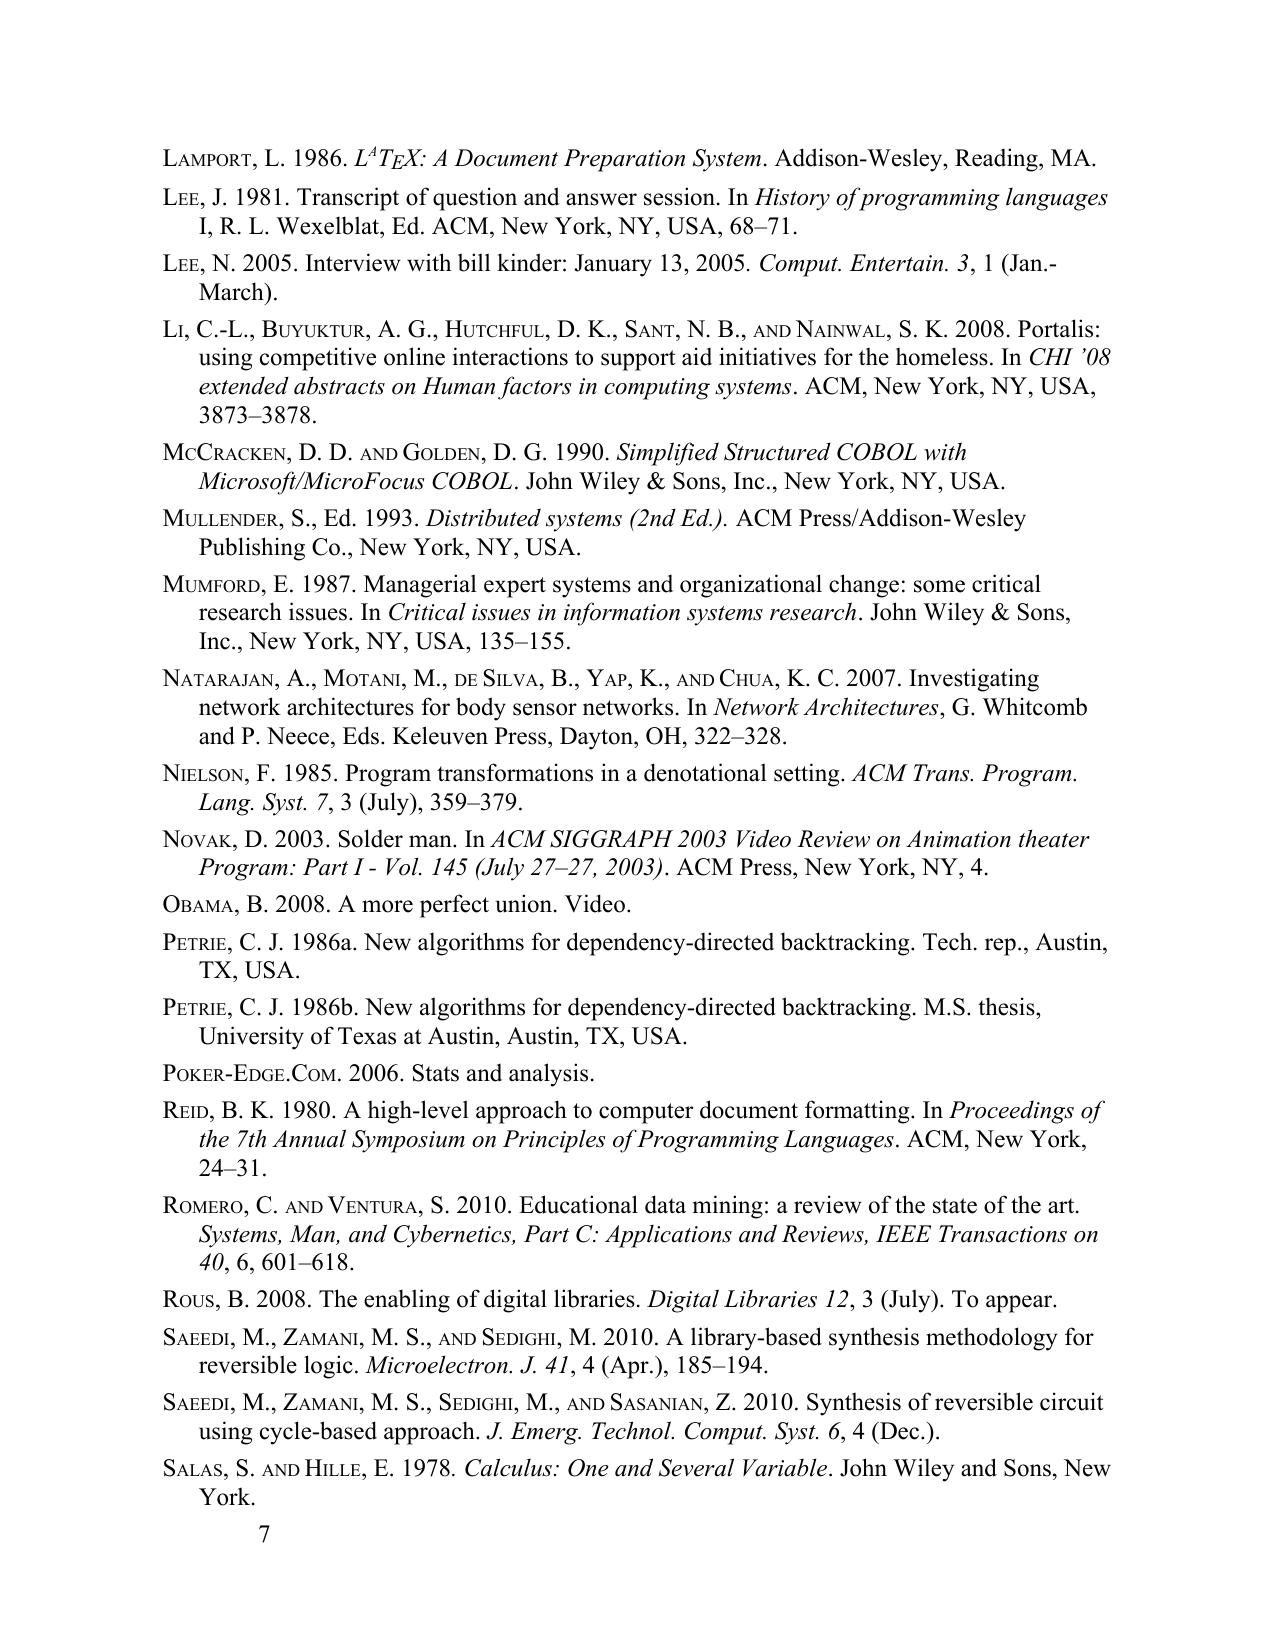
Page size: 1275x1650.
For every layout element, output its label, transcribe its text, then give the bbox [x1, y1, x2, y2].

text LEE, N. 2005. Interview with bill kinder: January 13, 2005. Comput. Entertain. 3, 1 (Jan.-March). [162, 248, 1113, 305]
text NOVAK, D. 2003. Solder man. In ACM SIGGRAPH 2003 Video Review on Animation theater Program: Part I - Vol. 145 (July 27–27, 2003). ACM Press, New York, NY, 4. [162, 824, 1113, 881]
text OBAMA, B. 2008. A more perfect union. Video. [162, 889, 1113, 918]
text REID, B. K. 1980. A high-level approach to computer document formatting. In Proceedings of the 7th Annual Symposium on Principles of Programming Languages. ACM, New York, 24–31. [162, 1095, 1113, 1182]
text MUMFORD, E. 1987. Managerial expert systems and organizational change: some critical research issues. In Critical issues in information systems research. John Wiley & Sons, Inc., New York, NY, USA, 135–155. [162, 569, 1113, 655]
text MCCRACKEN, D. D. AND GOLDEN, D. G. 1990. Simplified Structured COBOL with Microsoft/MicroFocus COBOL. John Wiley & Sons, Inc., New York, NY, USA. [162, 437, 1113, 494]
text ROUS, B. 2008. The enabling of digital libraries. Digital Libraries 12, 3 (July). To appear. [162, 1284, 1113, 1313]
text PETRIE, C. J. 1986a. New algorithms for dependency-directed backtracking. Tech. rep., Austin, TX, USA. [162, 927, 1113, 984]
text NATARAJAN, A., MOTANI, M., DE SILVA, B., YAP, K., AND CHUA, K. C. 2007. Investigating network architectures for body sensor networks. In Network Architectures, G. Whitcomb and P. Neece, Eds. Keleuven Press, Dayton, OH, 322–328. [162, 663, 1113, 749]
text LI, C.-L., BUYUKTUR, A. G., HUTCHFUL, D. K., SANT, N. B., AND NAINWAL, S. K. 2008. Portalis: using competitive online interactions to support aid initiatives for the homeless. In CHI ’08 extended abstracts on Human factors in computing systems. ACM, New York, NY, USA, 3873–3878. [162, 314, 1113, 429]
text ROMERO, C. AND VENTURA, S. 2010. Educational data mining: a review of the state of the art. Systems, Man, and Cybernetics, Part C: Applications and Reviews, IEEE Transactions on 40, 6, 601–618. [162, 1190, 1113, 1276]
text NIELSON, F. 1985. Program transformations in a denotational setting. ACM Trans. Program. Lang. Syst. 7, 3 (July), 359–379. [162, 758, 1113, 815]
text SAEEDI, M., ZAMANI, M. S., SEDIGHI, M., AND SASANIAN, Z. 2010. Synthesis of reversible circuit using cycle-based approach. J. Emerg. Technol. Comput. Syst. 6, 4 (Dec.). [162, 1387, 1113, 1445]
text SAEEDI, M., ZAMANI, M. S., AND SEDIGHI, M. 2010. A library-based synthesis methodology for reversible logic. Microelectron. J. 41, 4 (Apr.), 185–194. [162, 1322, 1113, 1379]
text LAMPORT, L. 1986. LATEX: A Document Preparation System. Addison-Wesley, Reading, MA. [162, 133, 1113, 174]
text SALAS, S. AND HILLE, E. 1978. Calculus: One and Several Variable. John Wiley and Sons, New York. [162, 1453, 1113, 1511]
text LEE, J. 1981. Transcript of question and answer session. In History of programming languages I, R. L. Wexelblat, Ed. ACM, New York, NY, USA, 68–71. [162, 182, 1113, 239]
text MULLENDER, S., Ed. 1993. Distributed systems (2nd Ed.). ACM Press/Addison-Wesley Publishing Co., New York, NY, USA. [162, 503, 1113, 560]
text POKER-EDGE.COM. 2006. Stats and analysis. [162, 1058, 1113, 1087]
text PETRIE, C. J. 1986b. New algorithms for dependency-directed backtracking. M.S. thesis, University of Texas at Austin, Austin, TX, USA. [162, 992, 1113, 1050]
